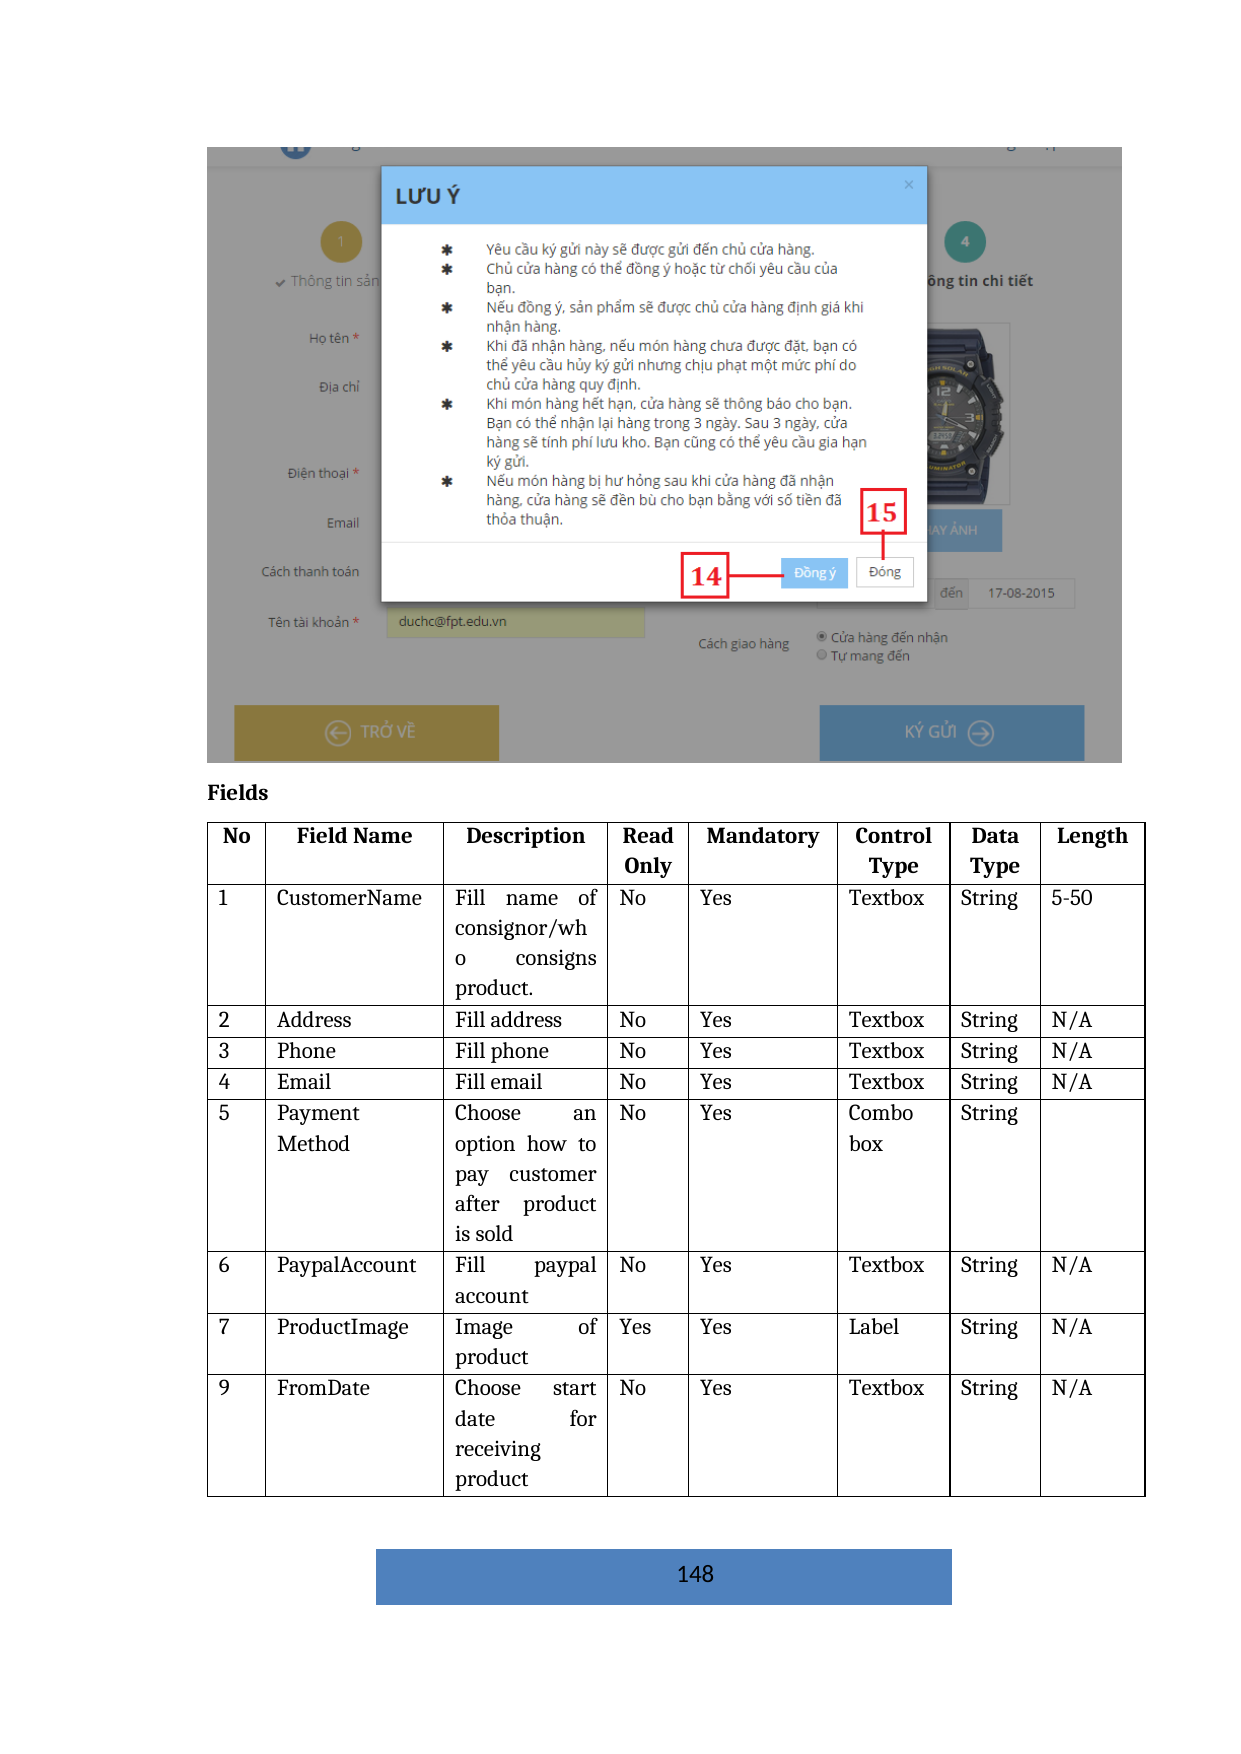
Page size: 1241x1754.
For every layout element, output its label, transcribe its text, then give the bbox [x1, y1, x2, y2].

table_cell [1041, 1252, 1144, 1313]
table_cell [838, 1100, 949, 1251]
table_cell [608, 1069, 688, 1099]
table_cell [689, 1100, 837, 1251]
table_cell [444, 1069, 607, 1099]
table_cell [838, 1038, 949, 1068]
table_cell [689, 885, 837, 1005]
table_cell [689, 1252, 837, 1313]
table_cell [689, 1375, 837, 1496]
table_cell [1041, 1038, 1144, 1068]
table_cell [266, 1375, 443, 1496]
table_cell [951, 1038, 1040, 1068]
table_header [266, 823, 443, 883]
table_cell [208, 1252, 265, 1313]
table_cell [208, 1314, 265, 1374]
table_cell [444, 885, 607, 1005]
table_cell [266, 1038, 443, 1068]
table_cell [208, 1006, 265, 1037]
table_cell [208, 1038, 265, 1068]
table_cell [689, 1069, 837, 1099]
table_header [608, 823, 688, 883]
text Fields [207, 779, 1122, 806]
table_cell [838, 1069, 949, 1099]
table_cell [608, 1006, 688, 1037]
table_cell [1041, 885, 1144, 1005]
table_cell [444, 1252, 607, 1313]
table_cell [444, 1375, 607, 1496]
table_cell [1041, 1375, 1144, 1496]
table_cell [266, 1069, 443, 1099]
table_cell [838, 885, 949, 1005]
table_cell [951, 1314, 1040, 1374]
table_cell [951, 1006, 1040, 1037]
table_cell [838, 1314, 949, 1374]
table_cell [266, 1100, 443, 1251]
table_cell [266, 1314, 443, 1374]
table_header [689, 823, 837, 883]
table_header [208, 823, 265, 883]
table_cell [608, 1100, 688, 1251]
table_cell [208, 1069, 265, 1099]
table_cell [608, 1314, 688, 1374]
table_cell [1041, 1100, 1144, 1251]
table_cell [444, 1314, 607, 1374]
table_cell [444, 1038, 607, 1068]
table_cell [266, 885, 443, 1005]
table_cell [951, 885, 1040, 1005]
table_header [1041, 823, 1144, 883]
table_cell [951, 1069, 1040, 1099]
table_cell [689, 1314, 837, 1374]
picture [207, 147, 1122, 763]
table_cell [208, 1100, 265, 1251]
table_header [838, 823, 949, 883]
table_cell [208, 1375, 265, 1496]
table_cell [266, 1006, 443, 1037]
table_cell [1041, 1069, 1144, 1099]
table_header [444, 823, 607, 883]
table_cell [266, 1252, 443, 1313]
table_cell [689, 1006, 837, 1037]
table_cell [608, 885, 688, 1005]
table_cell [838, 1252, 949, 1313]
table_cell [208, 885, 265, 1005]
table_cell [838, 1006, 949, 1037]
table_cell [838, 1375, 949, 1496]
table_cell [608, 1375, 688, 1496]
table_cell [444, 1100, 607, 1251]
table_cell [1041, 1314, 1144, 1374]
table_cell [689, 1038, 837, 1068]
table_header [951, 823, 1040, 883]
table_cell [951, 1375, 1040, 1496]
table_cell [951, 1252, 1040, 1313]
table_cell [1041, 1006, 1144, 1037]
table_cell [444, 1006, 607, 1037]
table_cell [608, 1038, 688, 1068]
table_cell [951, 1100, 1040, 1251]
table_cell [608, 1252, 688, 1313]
